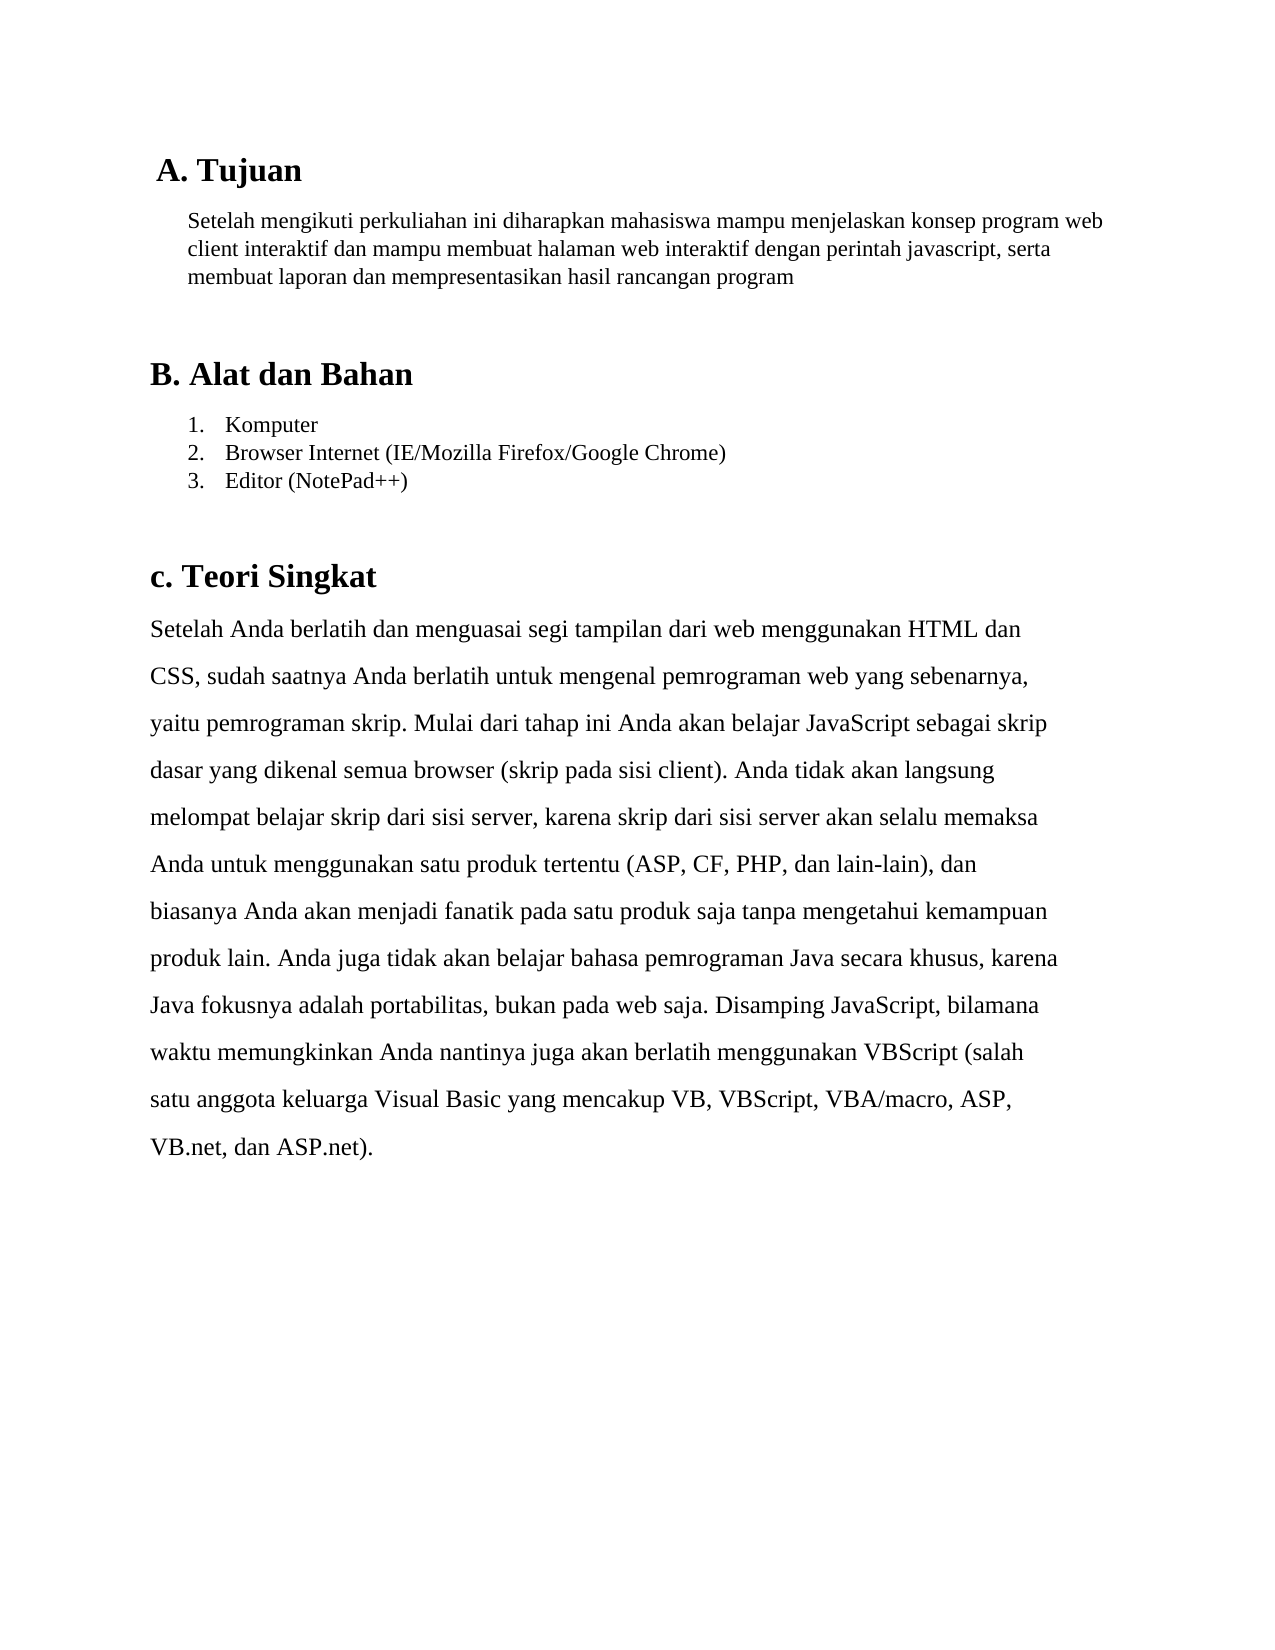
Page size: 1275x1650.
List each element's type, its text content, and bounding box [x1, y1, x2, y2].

text c. Teori Singkat [150, 556, 1125, 595]
text satu anggota keluarga Visual Basic yang mencakup VB, VBScript, VBA/macro, ASP, [150, 1084, 1125, 1113]
text Java fokusnya adalah portabilitas, bukan pada web saja. Disamping JavaScript, bilamana [150, 990, 1125, 1019]
text yaitu pemrograman skrip. Mulai dari tahap ini Anda akan belajar JavaScript sebagai skrip [150, 708, 1125, 737]
text Setelah mengikuti perkuliahan ini diharapkan mahasiswa mampu menjelaskan konsep program web client interaktif dan mampu membuat halaman web interaktif dengan perintah javascript, serta membuat laporan dan mempresentasikan hasil rancangan program [187, 207, 1125, 289]
text Anda untuk menggunakan satu produk tertentu (ASP, CF, PHP, dan lain-lain), dan [150, 849, 1125, 878]
text produk lain. Anda juga tidak akan belajar bahasa pemrograman Java secara khusus, karena [150, 943, 1125, 972]
list Komputer [187, 411, 1125, 438]
text melompat belajar skrip dari sisi server, karena skrip dari sisi server akan selalu memaksa [150, 802, 1125, 831]
text dasar yang dikenal semua browser (skrip pada sisi client). Anda tidak akan langsung [150, 755, 1125, 784]
text Setelah Anda berlatih dan menguasai segi tampilan dari web menggunakan HTML dan [150, 614, 1125, 642]
list Editor (NotePad++) [187, 467, 1125, 493]
text waktu memungkinkan Anda nantinya juga akan berlatih menggunakan VBScript (salah [150, 1037, 1125, 1066]
text CSS, sudah saatnya Anda berlatih untuk mengenal pemrograman web yang sebenarnya, [150, 661, 1125, 689]
text VB.net, dan ASP.net). [150, 1132, 1125, 1160]
text biasanya Anda akan menjadi fanatik pada satu produk saja tanpa mengetahui kemampuan [150, 896, 1125, 925]
text A. Tujuan [150, 150, 1125, 188]
list Browser Internet (IE/Mozilla Firefox/Google Chrome) [187, 439, 1125, 466]
text B. Alat dan Bahan [150, 354, 1125, 392]
